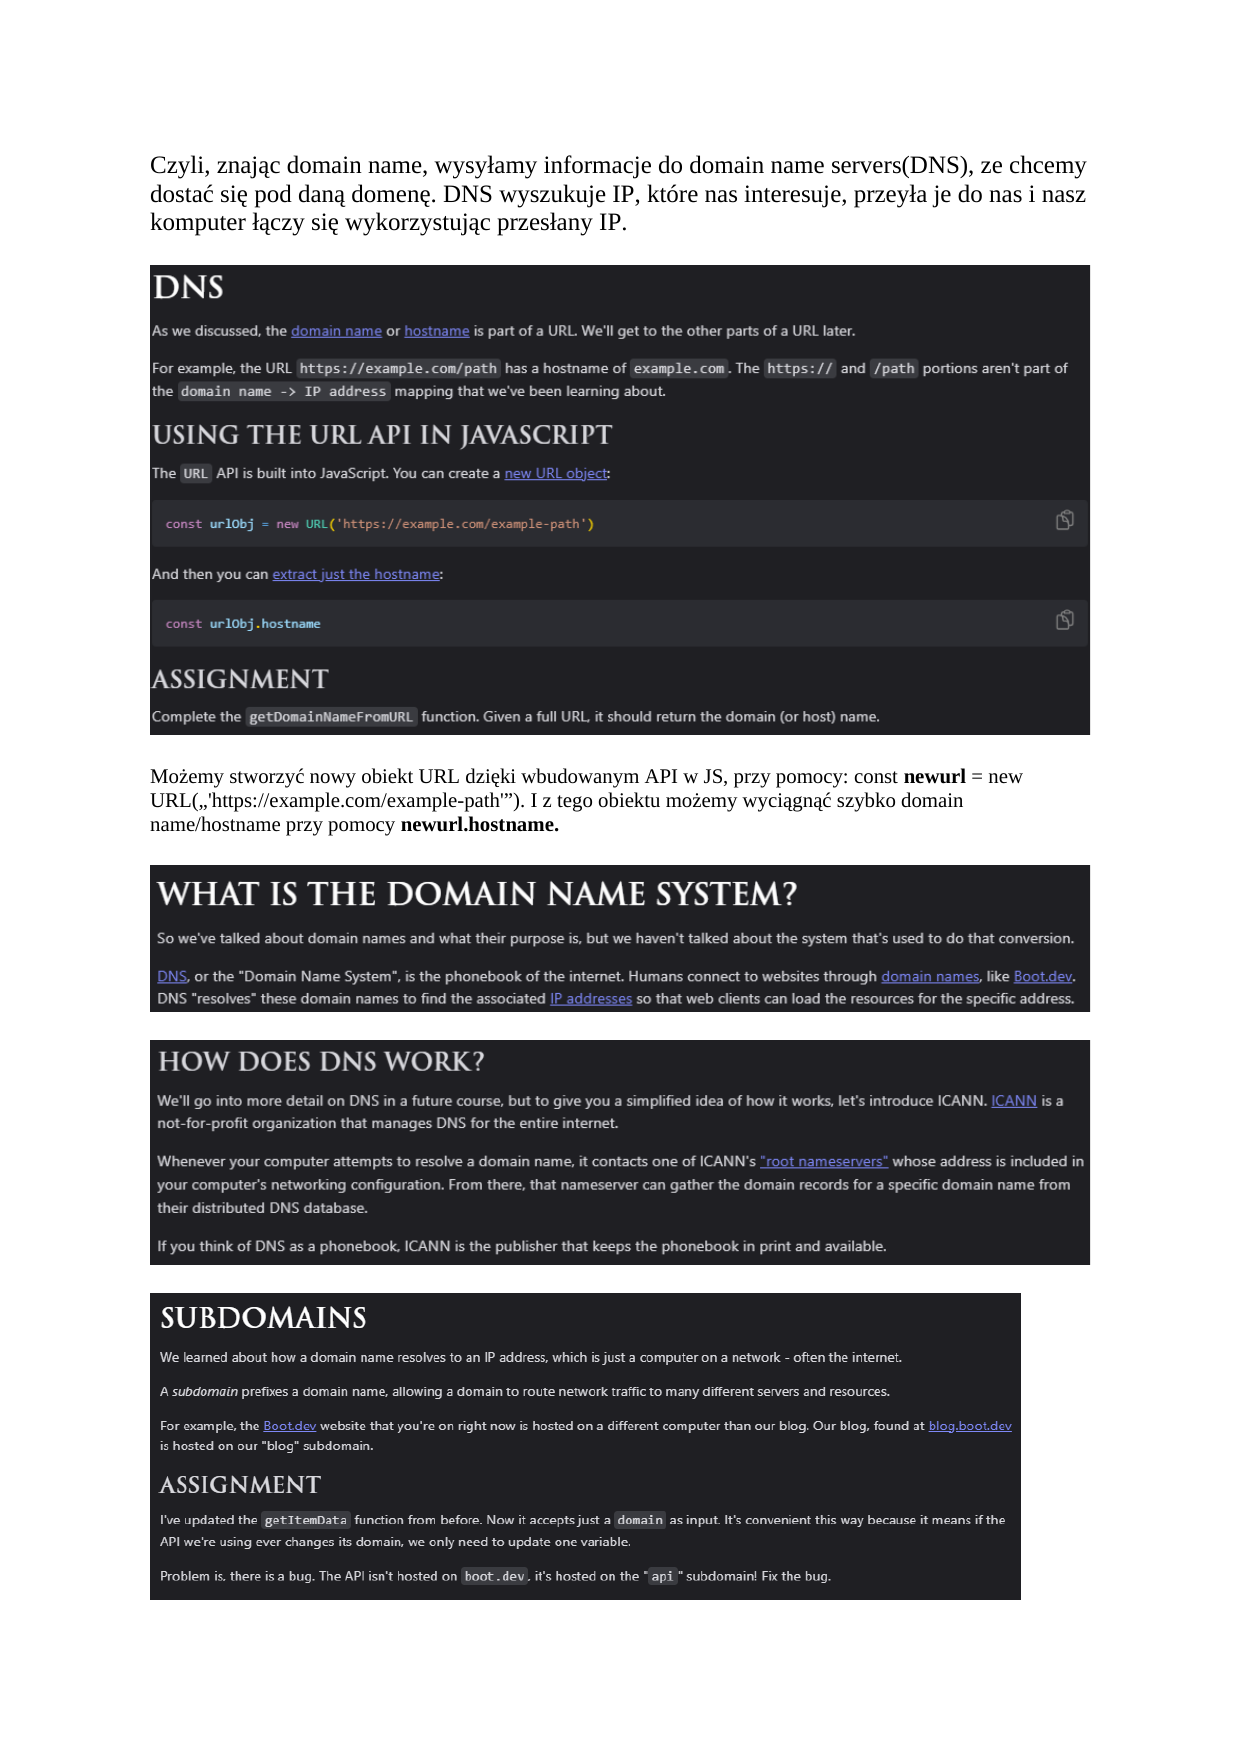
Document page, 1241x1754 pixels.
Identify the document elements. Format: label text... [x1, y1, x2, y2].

picture [150, 1293, 1021, 1600]
picture [150, 865, 1091, 1012]
picture [150, 265, 1091, 735]
picture [150, 1040, 1091, 1265]
text Możemy stworzyć nowy obiekt URL dzięki wbudowanym API w JS, przy pomocy: const newurl = new URL(„'https://example.com/example-path'”). I z tego obiektu możemy wyciągnąć szybko domain name/hostname przy pomocy newurl.hostname. [150, 764, 1090, 836]
text Czyli, znając domain name, wysyłamy informacje do domain name servers(DNS), ze chcemy dostać się pod daną domenę. DNS wyszukuje IP, które nas interesuje, przeyła je do nas i nasz komputer łączy się wykorzystując przesłany IP. [150, 150, 1090, 236]
